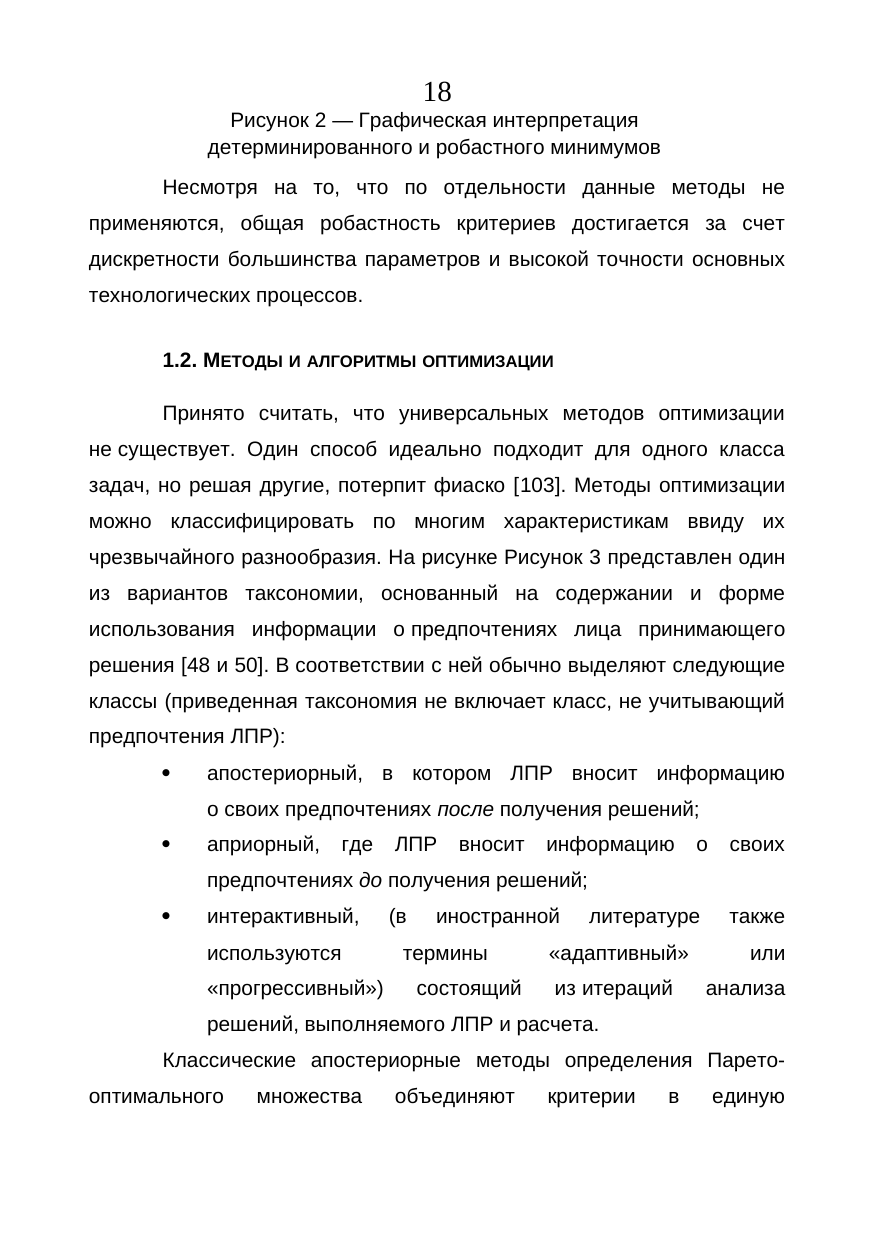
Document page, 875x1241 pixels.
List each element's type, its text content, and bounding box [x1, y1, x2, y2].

text Принято считать, что универсальных методов оптимизации не существует. Один способ идеально подходит для одного класса задач, но решая другие, потерпит фиаско [103]. Методы оптимизации можно классифицировать по многим характеристикам ввиду их чрезвычайного разнообразия. На рисунке 3 представлен один из вариантов таксономии, основанный на содержании и форме использования информации о предпочтениях лица принимающего решения [48 и 50]. В соответствии с ней обычно выделяют следующие классы (приведенная таксономия не включает класс, не учитывающий предпочтения ЛПР): [89, 401, 785, 748]
subtitle 1.2. Методы и алгоритмы оптимизации [162, 348, 662, 372]
text Рисунок 2 — Графическая интерпретация детерминированного и робастного минимумов [192, 107, 677, 159]
list априорный, где ЛПР вносит информацию о своих предпочтениях до получения решений; [162, 832, 785, 892]
text Несмотря на то, что по отдельности данные методы не применяются, общая робастность критериев достигается за счет дискретности большинства параметров и высокой точности основных технологических процессов. [89, 175, 785, 307]
list интерактивный, (в иностранной литературе также используются термины «адаптивный» или «прогрессивный») состоящий из итераций анализа решений, выполняемого ЛПР и расчета. [162, 904, 785, 1036]
list апостериорный, в котором ЛПР вносит информацию о своих предпочтениях после получения решений; [162, 760, 785, 820]
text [89, 1048, 785, 1108]
